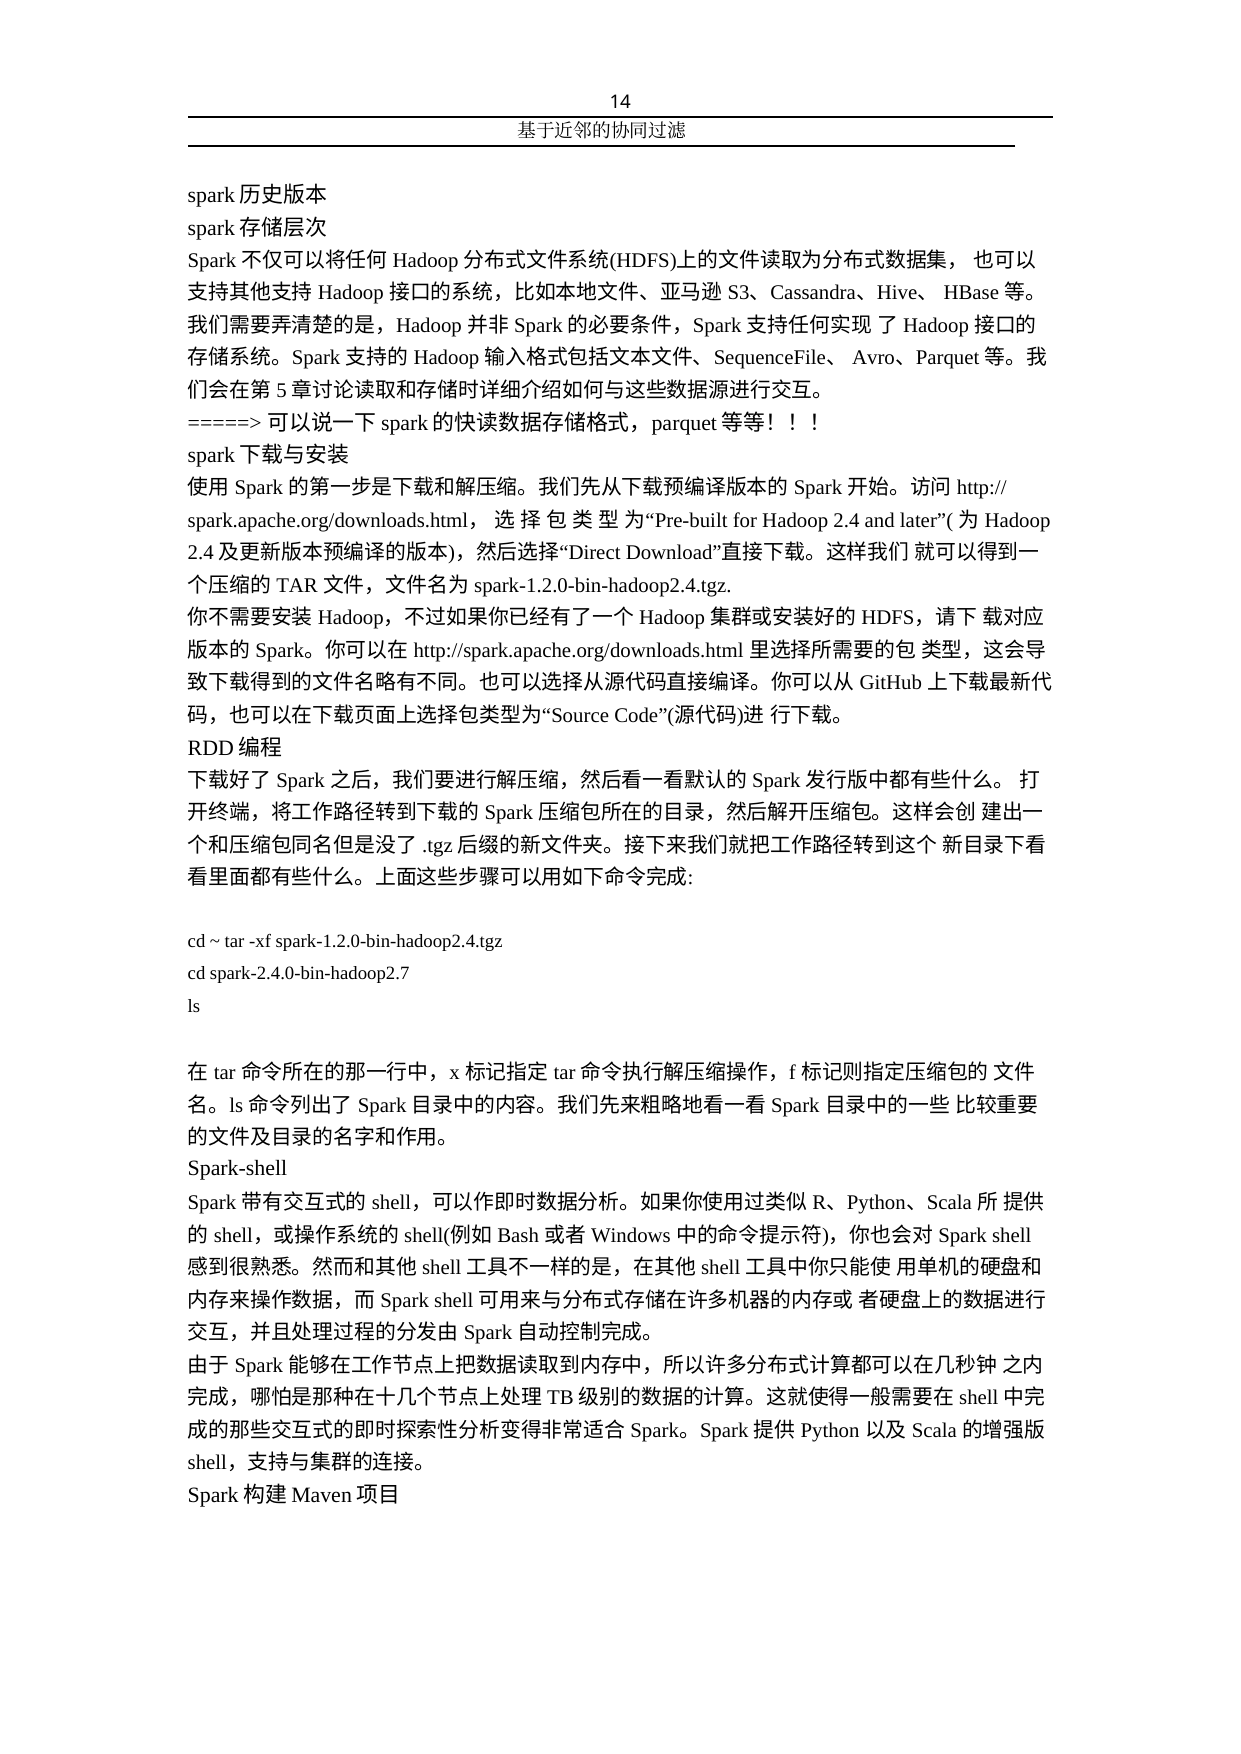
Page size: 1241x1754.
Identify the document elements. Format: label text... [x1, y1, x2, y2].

text 在 tar 命令所在的那一行中，x 标记指定 tar 命令执行解压缩操作，f 标记则指定压缩包的 文件名。ls 命令列出了 Spark 目录中的内容。我们先来粗略地看一看 Spark 目录中的一些 比较重要的文件及目录的名字和作用。 [187, 1054, 1053, 1152]
text Spark 不仅可以将任何 Hadoop 分布式文件系统(HDFS)上的文件读取为分布式数据集， 也可以支持其他支持 Hadoop 接口的系统，比如本地文件、亚马逊 S3、Cassandra、Hive、 HBase 等。我们需要弄清楚的是，Hadoop 并非 Spark 的必要条件，Spark 支持任何实现 了 Hadoop 接口的存储系统。Spark 支持的 Hadoop 输入格式包括文本文件、SequenceFile、 Avro、Parquet 等。我们会在第 5 章讨论读取和存储时详细介绍如何与这些数据源进行交互。 [187, 242, 1053, 404]
text 下载好了 Spark 之后，我们要进行解压缩，然后看一看默认的 Spark 发行版中都有些什么。 打开终端，将工作路径转到下载的 Spark 压缩包所在的目录，然后解开压缩包。这样会创 建出一个和压缩包同名但是没了 .tgz 后缀的新文件夹。接下来我们就把工作路径转到这个 新目录下看看里面都有些什么。上面这些步骤可以用如下命令完成: [187, 762, 1053, 892]
text Spark构建Maven项目 [187, 1477, 1053, 1509]
text =====> 可以说一下spark的快读数据存储格式，parquet等等！！！ [187, 404, 1053, 437]
text 使用 Spark 的第一步是下载和解压缩。我们先从下载预编译版本的 Spark 开始。访问 http:// spark.apache.org/downloads.html， 选 择 包 类 型 为“Pre-built for Hadoop 2.4 and later”( 为 Hadoop 2.4 及更新版本预编译的版本)，然后选择“Direct Download”直接下载。这样我们 就可以得到一个压缩的 TAR 文件，文件名为 spark-1.2.0-bin-hadoop2.4.tgz. [187, 469, 1053, 599]
text cd ~ tar -xf spark-1.2.0-bin-hadoop2.4.tgz [187, 924, 1053, 957]
text spark历史版本 [187, 177, 1053, 209]
text 由于 Spark 能够在工作节点上把数据读取到内存中，所以许多分布式计算都可以在几秒钟 之内完成，哪怕是那种在十几个节点上处理 TB 级别的数据的计算。这就使得一般需要在 shell 中完成的那些交互式的即时探索性分析变得非常适合 Spark。Spark 提供 Python 以及 Scala 的增强版 shell，支持与集群的连接。 [187, 1347, 1053, 1477]
text cd spark-2.4.0-bin-hadoop2.7 [187, 957, 1053, 989]
text Spark-shell [187, 1152, 1053, 1184]
text Spark 带有交互式的 shell，可以作即时数据分析。如果你使用过类似 R、Python、Scala 所 提供的 shell，或操作系统的 shell(例如 Bash 或者 Windows 中的命令提示符)，你也会对 Spark shell 感到很熟悉。然而和其他 shell 工具不一样的是，在其他 shell 工具中你只能使 用单机的硬盘和内存来操作数据，而 Spark shell 可用来与分布式存储在许多机器的内存或 者硬盘上的数据进行交互，并且处理过程的分发由 Spark 自动控制完成。 [187, 1184, 1053, 1347]
text ls [187, 989, 1053, 1022]
text spark下载与安装 [187, 437, 1053, 469]
text RDD编程 [187, 729, 1053, 762]
text spark存储层次 [187, 209, 1053, 242]
text 你不需要安装 Hadoop，不过如果你已经有了一个 Hadoop 集群或安装好的 HDFS，请下 载对应版本的 Spark。你可以在 http://spark.apache.org/downloads.html 里选择所需要的包 类型，这会导致下载得到的文件名略有不同。也可以选择从源代码直接编译。你可以从 GitHub 上下载最新代码，也可以在下载页面上选择包类型为“Source Code”(源代码)进 行下载。 [187, 599, 1053, 729]
